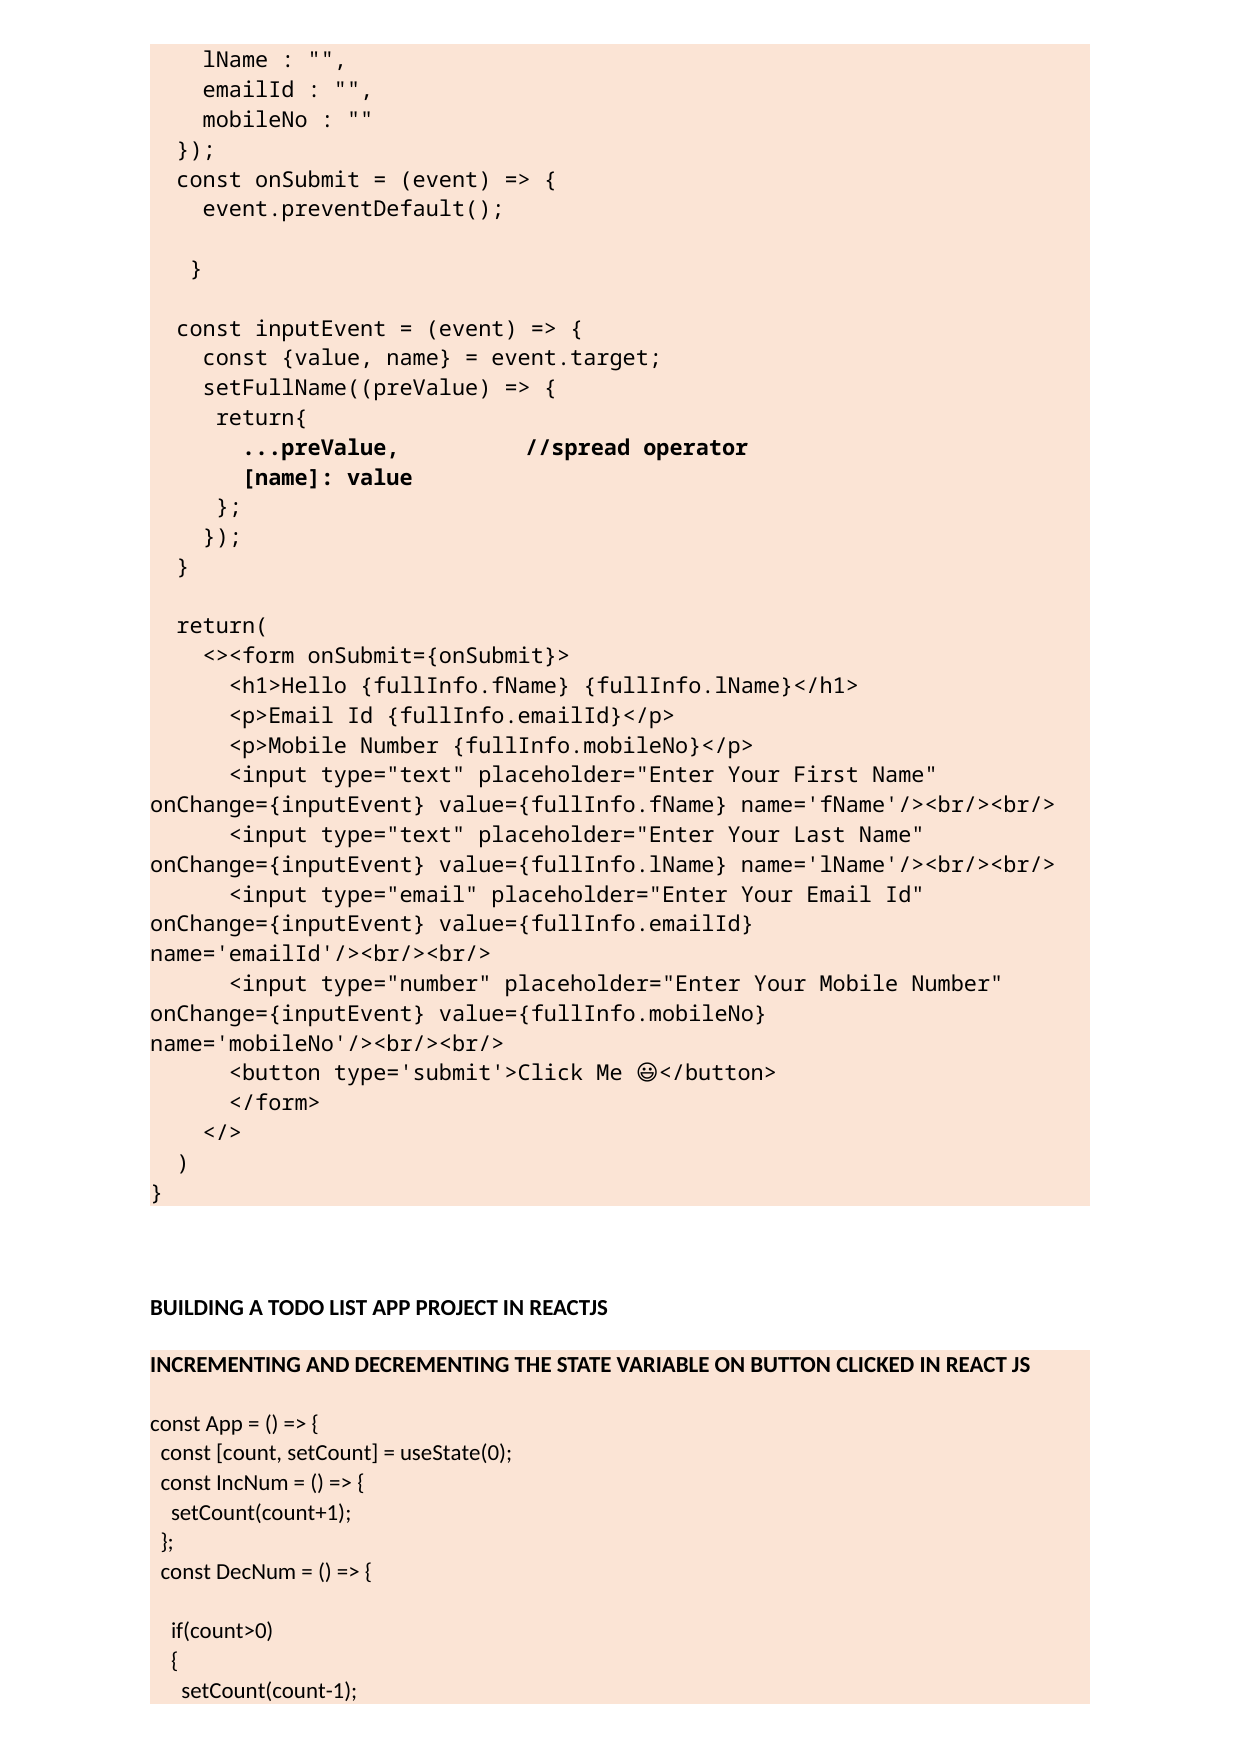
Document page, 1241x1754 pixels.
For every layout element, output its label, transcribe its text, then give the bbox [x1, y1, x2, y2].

text }; [150, 491, 1090, 521]
text lName : "", [150, 44, 1090, 74]
text <input type="number" placeholder="Enter Your Mobile Number" onChange={inputEvent} value={fullInfo.mobileNo} name='mobileNo'/><br/><br/> [150, 968, 1090, 1057]
text } [150, 1176, 1090, 1206]
text return{ [150, 402, 1090, 432]
text ...preValue, //spread operator [150, 432, 1090, 461]
text <p>Mobile Number {fullInfo.mobileNo}</p> [150, 729, 1090, 759]
text mobileNo : "" [150, 104, 1090, 134]
text <input type="text" placeholder="Enter Your Last Name" onChange={inputEvent} value={fullInfo.lName} name='lName'/><br/><br/> [150, 819, 1090, 878]
text const [count, setCount] = useState(0); [150, 1437, 1090, 1466]
text }); [150, 134, 1090, 163]
text ) [150, 1147, 1090, 1176]
text } [150, 551, 1090, 581]
text }); [150, 521, 1090, 551]
text <p>Email Id {fullInfo.emailId}</p> [150, 700, 1090, 729]
text [name]: value [150, 461, 1090, 491]
text emailId : "", [150, 74, 1090, 104]
text const IncNum = () => { [150, 1466, 1090, 1496]
text event.preventDefault(); [150, 193, 1090, 223]
text setCount(count+1); [150, 1496, 1090, 1526]
text const {value, name} = event.target; [150, 342, 1090, 372]
subtitle INCREMENTING AND DECREMENTING THE STATE VARIABLE ON BUTTON CLICKED IN REACT JS [150, 1350, 1090, 1378]
text const App = () => { [150, 1407, 1090, 1437]
text } [150, 253, 1090, 283]
text <input type="email" placeholder="Enter Your Email Id" onChange={inputEvent} value={fullInfo.emailId} name='emailId'/><br/><br/> [150, 878, 1090, 968]
text const onSubmit = (event) => { [150, 163, 1090, 193]
text const inputEvent = (event) => { [150, 312, 1090, 342]
text { [150, 1644, 1090, 1674]
text <h1>Hello {fullInfo.fName} {fullInfo.lName}</h1> [150, 670, 1090, 700]
text return( [150, 610, 1090, 640]
text </> [150, 1117, 1090, 1147]
text <><form onSubmit={onSubmit}> [150, 640, 1090, 670]
text </form> [150, 1087, 1090, 1117]
text }; [150, 1526, 1090, 1555]
text <input type="text" placeholder="Enter Your First Name" onChange={inputEvent} value={fullInfo.fName} name='fName'/><br/><br/> [150, 759, 1090, 819]
text const DecNum = () => { [150, 1555, 1090, 1585]
text <button type='submit'>Click Me 😃</button> [150, 1057, 1090, 1087]
text setCount(count-1); [150, 1674, 1090, 1704]
text if(count>0) [150, 1615, 1090, 1644]
subtitle BUILDING A TODO LIST APP PROJECT IN REACTJS [150, 1293, 1090, 1321]
text setFullName((preValue) => { [150, 372, 1090, 402]
